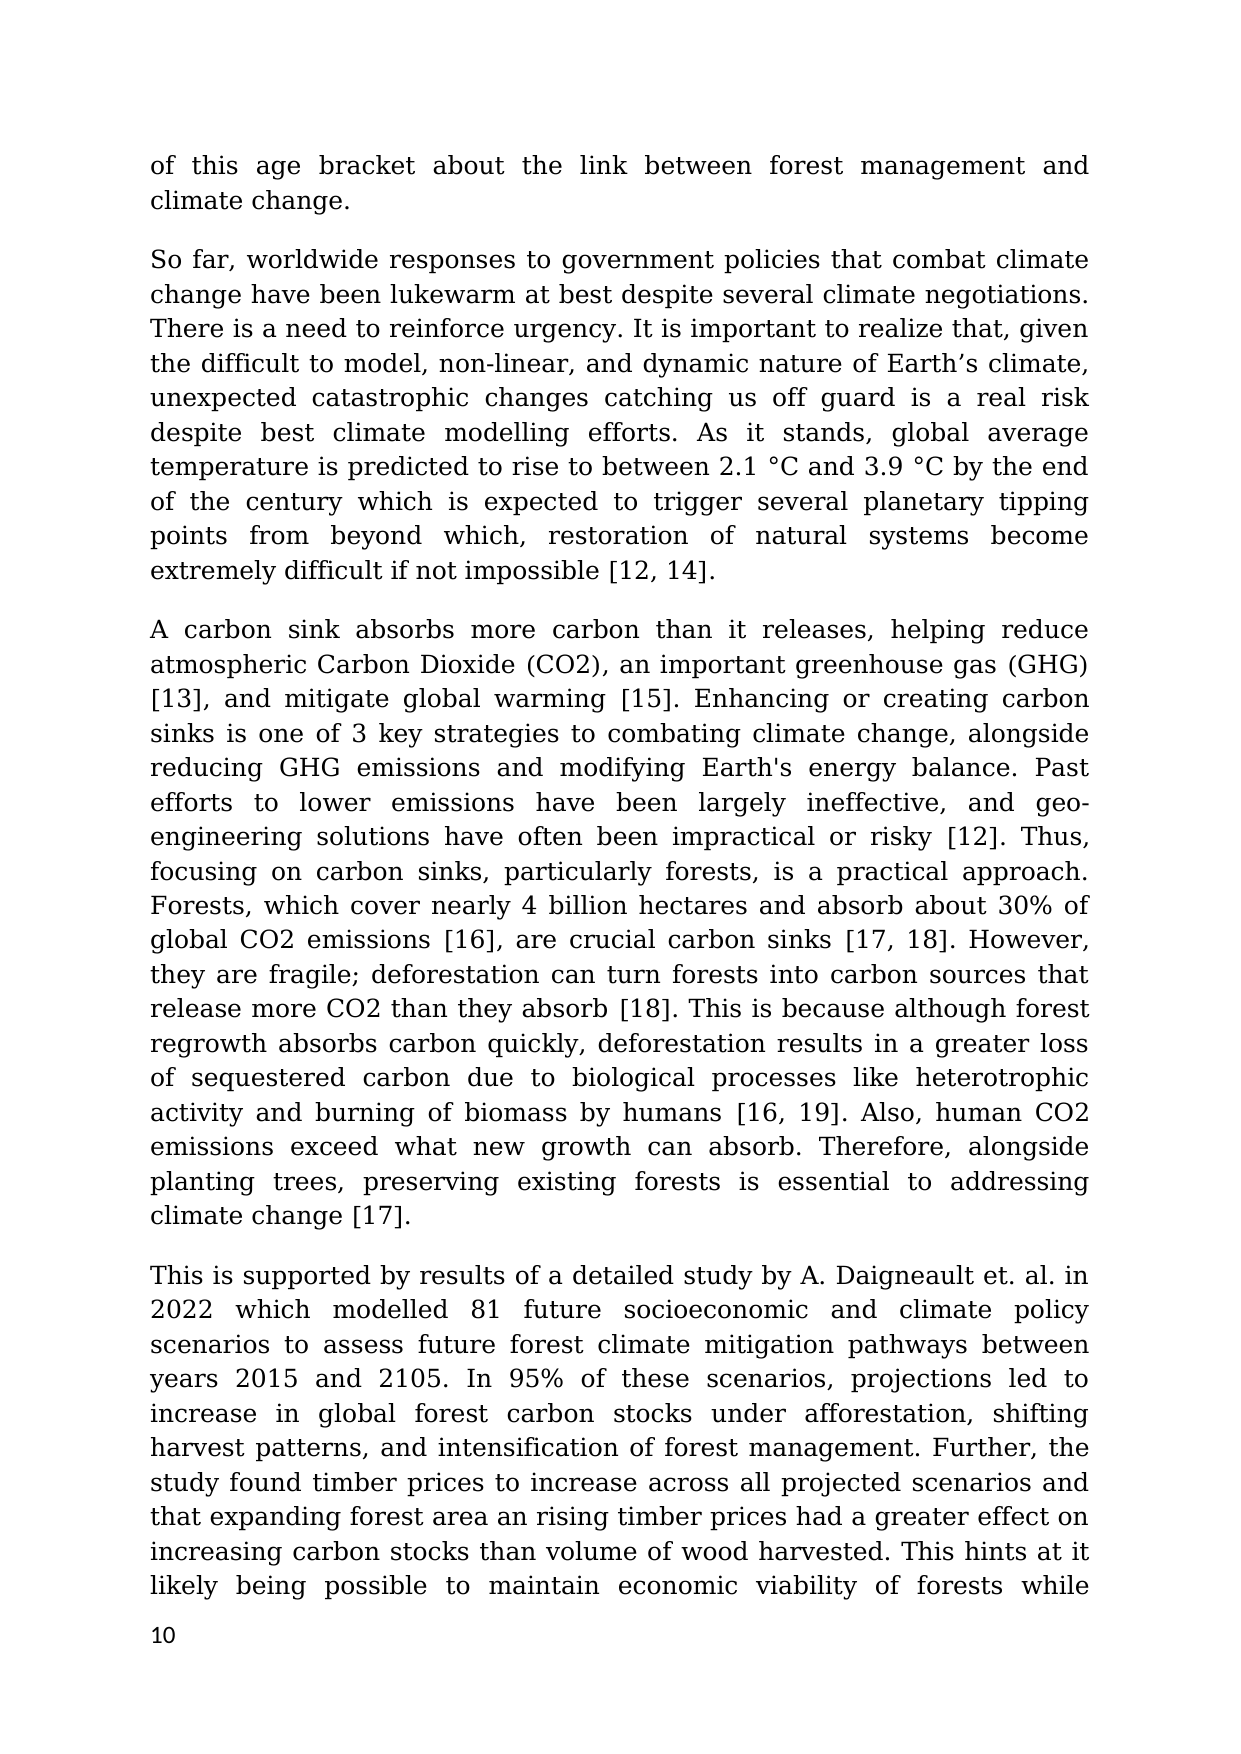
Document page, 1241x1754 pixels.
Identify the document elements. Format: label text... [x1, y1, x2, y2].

text So far, worldwide responses to government policies that combat climate change have been lukewarm at best despite several climate negotiations. There is a need to reinforce urgency. It is important to realize that, given the difficult to model, non-linear, and dynamic nature of Earth’s climate, unexpected catastrophic changes catching us off guard is a real risk despite best climate modelling efforts. As it stands, global average temperature is predicted to rise to between 2.1 °C and 3.9 °C by the end of the century which is expected to trigger several planetary tipping points from beyond which, restoration of natural systems become extremely difficult if not impossible [12, 14]. [150, 244, 1090, 584]
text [150, 1259, 1090, 1600]
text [150, 150, 1090, 214]
text A carbon sink absorbs more carbon than it releases, helping reduce atmospheric Carbon Dioxide (CO2), an important greenhouse gas (GHG) [13], and mitigate global warming [15]. Enhancing or creating carbon sinks is one of 3 key strategies to combating climate change, alongside reducing GHG emissions and modifying Earth's energy balance. Past efforts to lower emissions have been largely ineffective, and geo-engineering solutions have often been impractical or risky [12]. Thus, focusing on carbon sinks, particularly forests, is a practical approach. Forests, which cover nearly 4 billion hectares and absorb about 30% of global CO2 emissions [16], are crucial carbon sinks [17, 18]. However, they are fragile; deforestation can turn forests into carbon sources that release more CO2 than they absorb [18]. This is because although forest regrowth absorbs carbon quickly, deforestation results in a greater loss of sequestered carbon due to biological processes like heterotrophic activity and burning of biomass by humans [16, 19]. Also, human CO2 emissions exceed what new growth can absorb. Therefore, alongside planting trees, preserving existing forests is essential to addressing climate change [17]. [150, 614, 1090, 1230]
